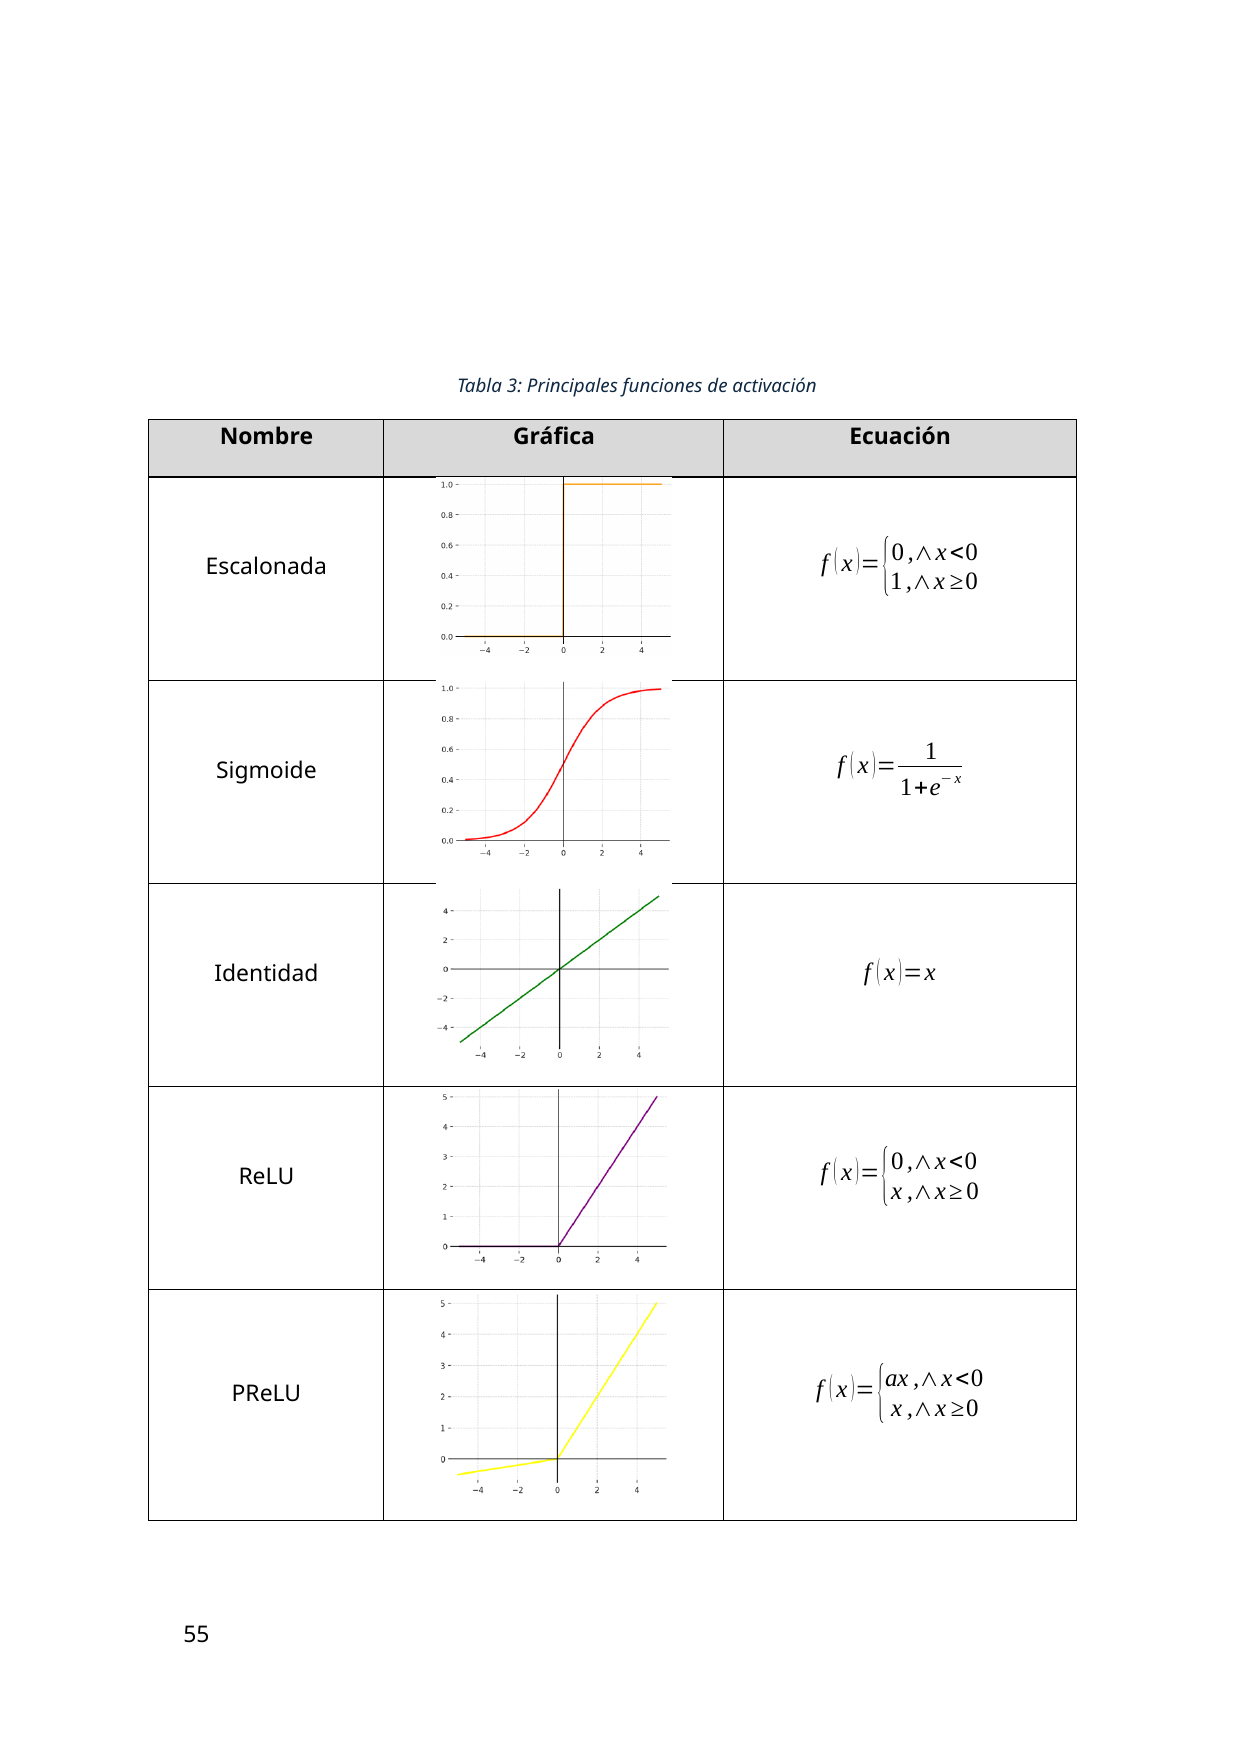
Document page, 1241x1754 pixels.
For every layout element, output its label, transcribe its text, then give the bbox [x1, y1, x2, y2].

table_header Gráfica [384, 420, 723, 476]
table_cell [724, 478, 1076, 679]
table_cell Escalonada [149, 478, 383, 679]
table_cell [384, 681, 723, 883]
table_cell [724, 1290, 1076, 1520]
table_cell Sigmoide [149, 681, 383, 883]
table_cell Identidad [149, 884, 383, 1086]
table_cell [724, 1087, 1076, 1289]
table_cell [384, 478, 723, 679]
table_header Nombre [149, 420, 383, 476]
table_cell [384, 1290, 723, 1520]
picture [435, 1087, 672, 1265]
picture [435, 680, 672, 858]
table_cell [724, 681, 1076, 883]
table_cell [384, 1087, 723, 1289]
picture [435, 477, 672, 655]
table_cell [724, 884, 1076, 1086]
table_cell ReLU [149, 1087, 383, 1289]
picture [435, 883, 672, 1061]
picture [435, 1290, 672, 1496]
table_header Ecuación [724, 420, 1076, 476]
table_cell [384, 884, 723, 1086]
table_cell PReLU [149, 1290, 383, 1520]
